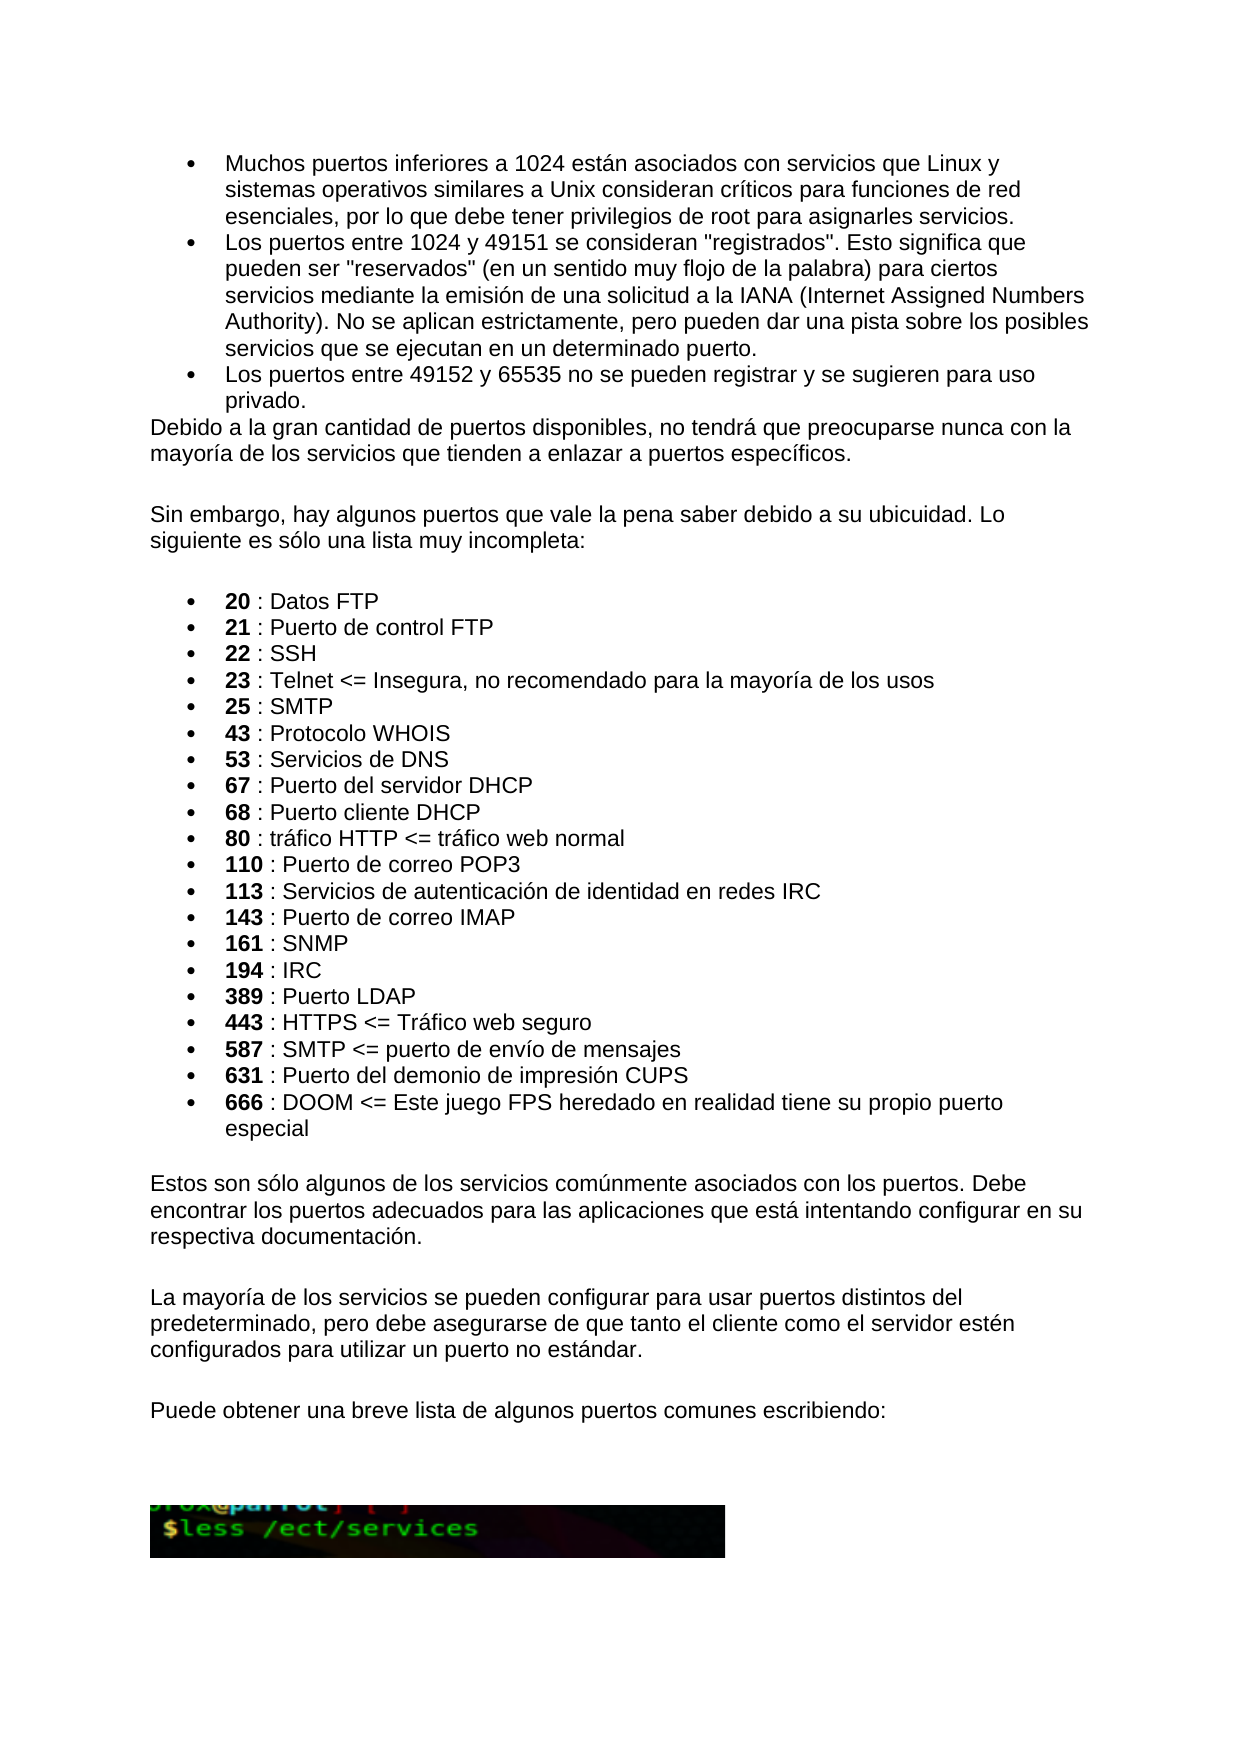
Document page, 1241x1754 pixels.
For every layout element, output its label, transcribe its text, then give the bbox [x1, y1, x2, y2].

list 631 : Puerto del demonio de impresión CUPS [187, 1062, 1090, 1088]
list 161 : SNMP [187, 930, 1090, 957]
list 53 : Servicios de DNS [187, 746, 1090, 772]
list 389 : Puerto LDAP [187, 983, 1090, 1009]
list Muchos puertos inferiores a 1024 están asociados con servicios que Linux y sistemas operativos similares a Unix consideran críticos para funciones de red esenciales, por lo que debe tener privilegios de root para asignarles servicios. [187, 150, 1090, 229]
list 22 : SSH [187, 640, 1090, 667]
list 25 : SMTP [187, 693, 1090, 719]
list 587 : SMTP <= puerto de envío de mensajes [187, 1036, 1090, 1062]
text Debido a la gran cantidad de puertos disponibles, no tendrá que preocuparse nunca con la mayoría de los servicios que tienden a enlazar a puertos específicos. [150, 413, 1090, 466]
list 21 : Puerto de control FTP [187, 614, 1090, 640]
list Los puertos entre 1024 y 49151 se consideran "registrados". Esto significa que pueden ser "reservados" (en un sentido muy flojo de la palabra) para ciertos servicios mediante la emisión de una solicitud a la IANA (Internet Assigned Numbers Authority). No se aplican estrictamente, pero pueden dar una pista sobre los posibles servicios que se ejecutan en un determinado puerto. [187, 229, 1090, 361]
list 443 : HTTPS <= Tráfico web seguro [187, 1009, 1090, 1036]
list 20 : Datos FTP [187, 588, 1090, 614]
list 113 : Servicios de autenticación de identidad en redes IRC [187, 878, 1090, 904]
text Estos son sólo algunos de los servicios comúnmente asociados con los puertos. Debe encontrar los puertos adecuados para las aplicaciones que está intentando configurar en su respectiva documentación. [150, 1170, 1090, 1249]
list 23 : Telnet <= Insegura, no recomendado para la mayoría de los usos [187, 667, 1090, 693]
list 80 : tráfico HTTP <= tráfico web normal [187, 825, 1090, 851]
text Puede obtener una breve lista de algunos puertos comunes escribiendo: [150, 1397, 1090, 1423]
text La mayoría de los servicios se pueden configurar para usar puertos distintos del predeterminado, pero debe asegurarse de que tanto el cliente como el servidor estén configurados para utilizar un puerto no estándar. [150, 1284, 1090, 1363]
text Sin embargo, hay algunos puertos que vale la pena saber debido a su ubicuidad. Lo siguiente es sólo una lista muy incompleta: [150, 501, 1090, 553]
list 67 : Puerto del servidor DHCP [187, 772, 1090, 798]
list Los puertos entre 49152 y 65535 no se pueden registrar y se sugieren para uso privado. [187, 361, 1090, 413]
list 68 : Puerto cliente DHCP [187, 798, 1090, 825]
list 143 : Puerto de correo IMAP [187, 904, 1090, 930]
list 194 : IRC [187, 957, 1090, 983]
list 666 : DOOM <= Este juego FPS heredado en realidad tiene su propio puerto especial [187, 1088, 1090, 1141]
list 110 : Puerto de correo POP3 [187, 851, 1090, 878]
picture [150, 1505, 725, 1558]
list 43 : Protocolo WHOIS [187, 719, 1090, 746]
